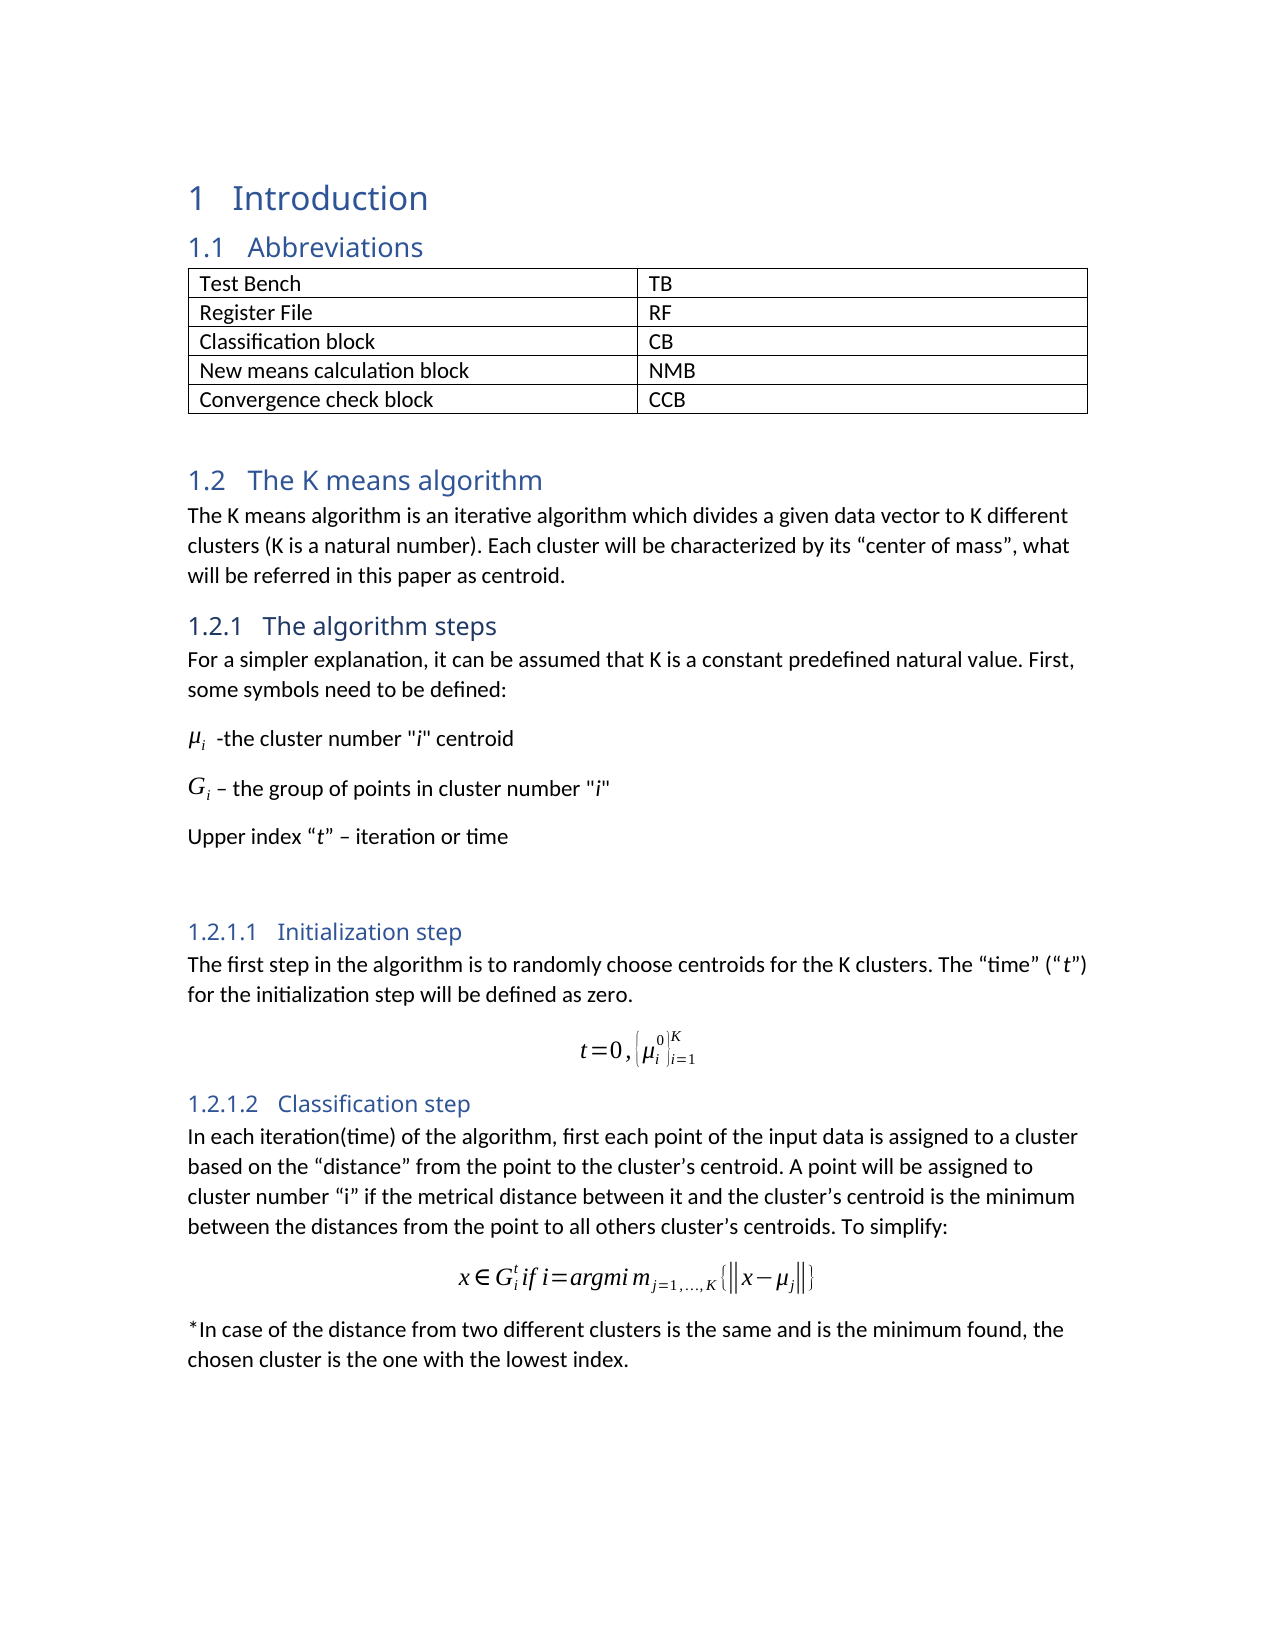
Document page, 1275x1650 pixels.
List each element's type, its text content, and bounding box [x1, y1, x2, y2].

table_cell New means calculation block [189, 356, 637, 384]
table_cell CB [638, 327, 1087, 355]
text For a simpler explanation, it can be assumed that K is a constant predefined natural value. First, some symbols need to be defined: [187, 645, 1087, 703]
table_cell Convergence check block [189, 385, 637, 413]
subtitle The algorithm steps [187, 608, 1087, 642]
subtitle Abbreviations [187, 228, 1087, 265]
table_cell NMB [638, 356, 1087, 384]
text The first step in the algorithm is to randomly choose centroids for the K clusters. The “time” (“t”) for the initialization step will be defined as zero. [187, 950, 1087, 1008]
subtitle Classification step [187, 1088, 1087, 1119]
subtitle Introduction [187, 175, 1087, 220]
text -the cluster number "i" centroid [187, 722, 1087, 753]
text The K means algorithm is an iterative algorithm which divides a given data vector to K different clusters (K is a natural number). Each cluster will be characterized by its “center of mass”, what will be referred in this paper as centroid. [187, 501, 1087, 589]
table_header TB [638, 269, 1087, 297]
table_header Test Bench [189, 269, 637, 297]
table_cell Register File [189, 298, 637, 326]
subtitle Initialization step [187, 916, 1087, 947]
text Upper index “t” – iteration or time [187, 822, 1087, 851]
text *In case of the distance from two different clusters is the same and is the minimum found, the chosen cluster is the one with the lowest index. [187, 1315, 1087, 1373]
text In each iteration(time) of the algorithm, first each point of the input data is assigned to a cluster based on the “distance” from the point to the cluster’s centroid. A point will be assigned to cluster number “i” if the metrical distance between it and the cluster’s centroid is the minimum between the distances from the point to all others cluster’s centroids. To simplify: [187, 1122, 1087, 1241]
table_cell CCB [638, 385, 1087, 413]
table_cell Classification block [189, 327, 637, 355]
text – the group of points in cluster number "i" [187, 772, 1087, 804]
table_cell RF [638, 298, 1087, 326]
subtitle The K means algorithm [187, 461, 1087, 498]
